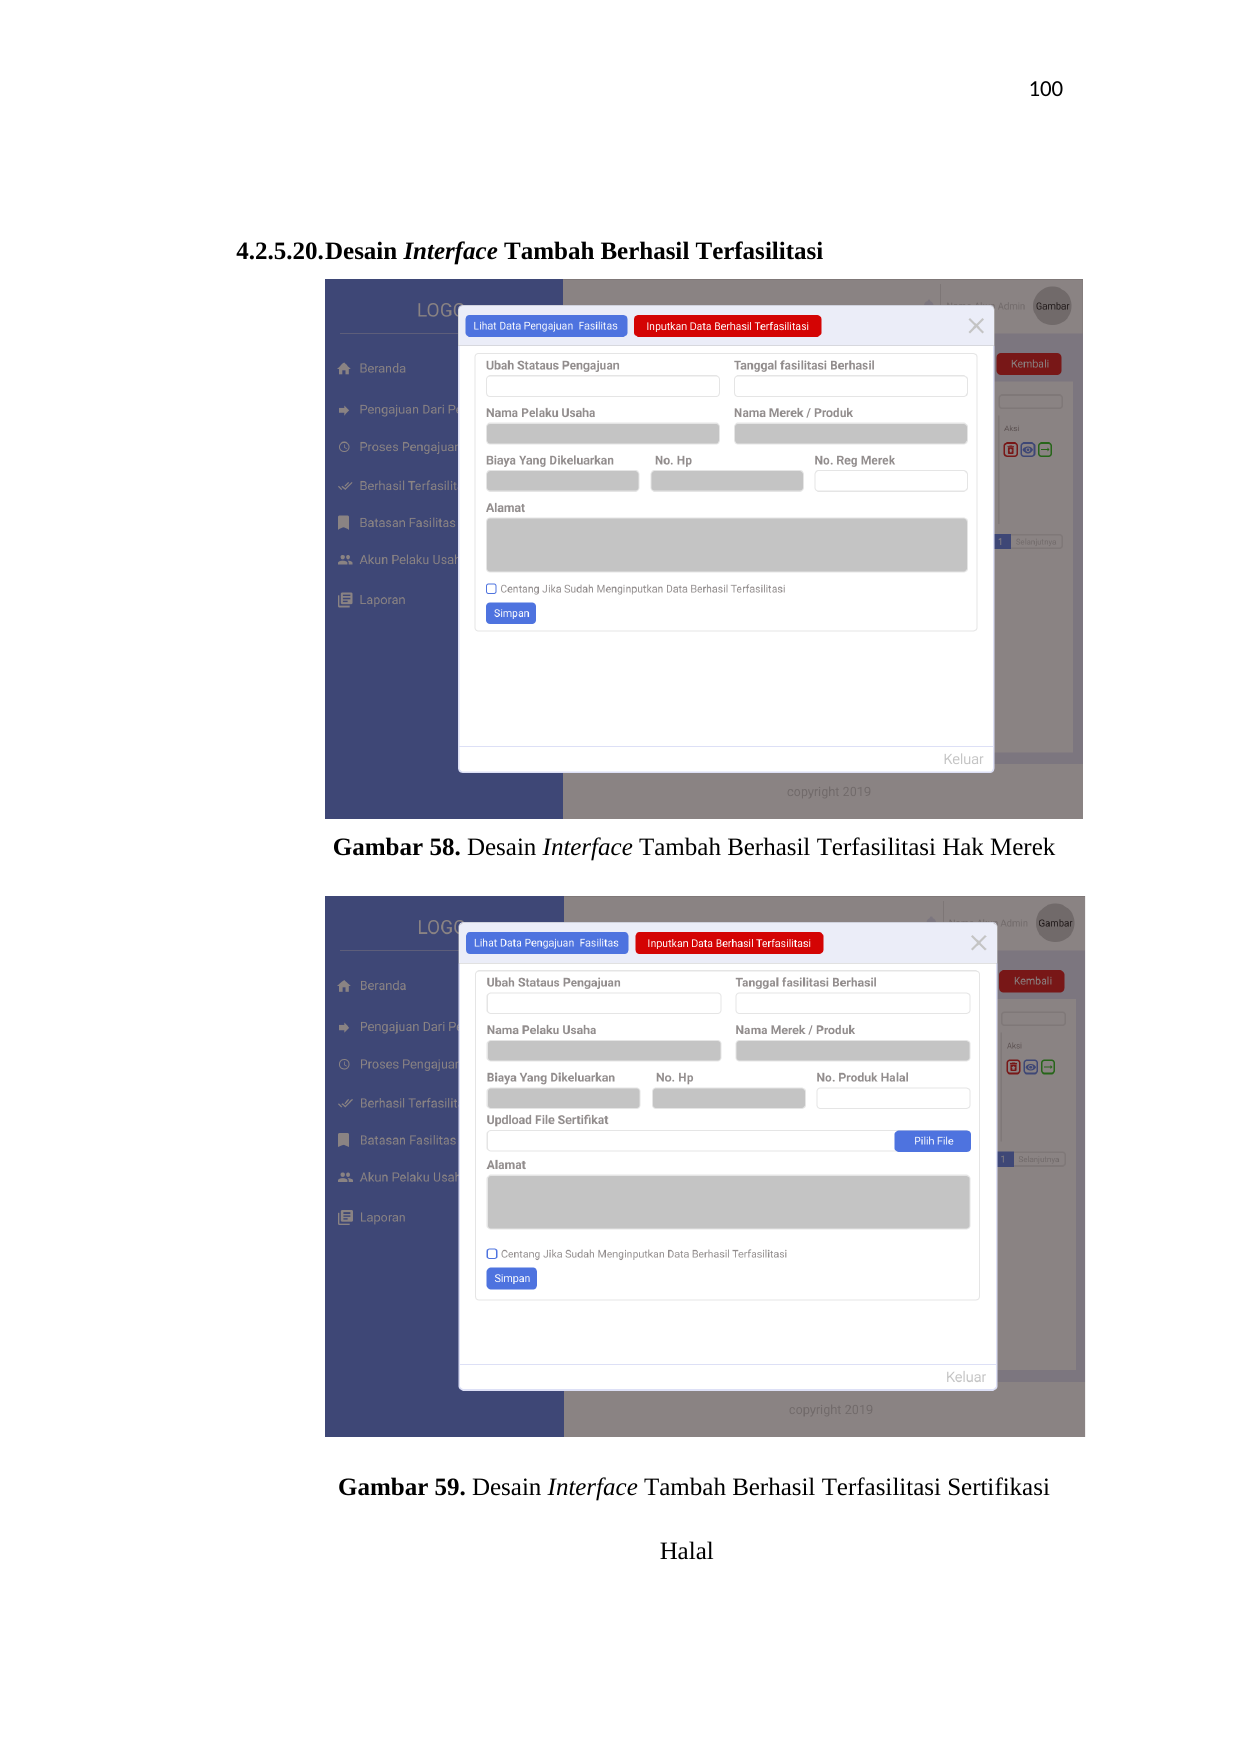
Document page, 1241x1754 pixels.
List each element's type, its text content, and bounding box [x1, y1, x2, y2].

subtitle Desain Interface Tambah Berhasil Terfasilitasi [236, 236, 1063, 265]
picture [325, 896, 1085, 1437]
text Gambar 58. Desain Interface Tambah Berhasil Terfasilitasi Hak Merek [325, 832, 1063, 861]
text Halal [310, 1536, 1063, 1564]
text Gambar 59. Desain Interface Tambah Berhasil Terfasilitasi Sertifikasi [325, 1472, 1063, 1501]
picture [325, 279, 1083, 819]
